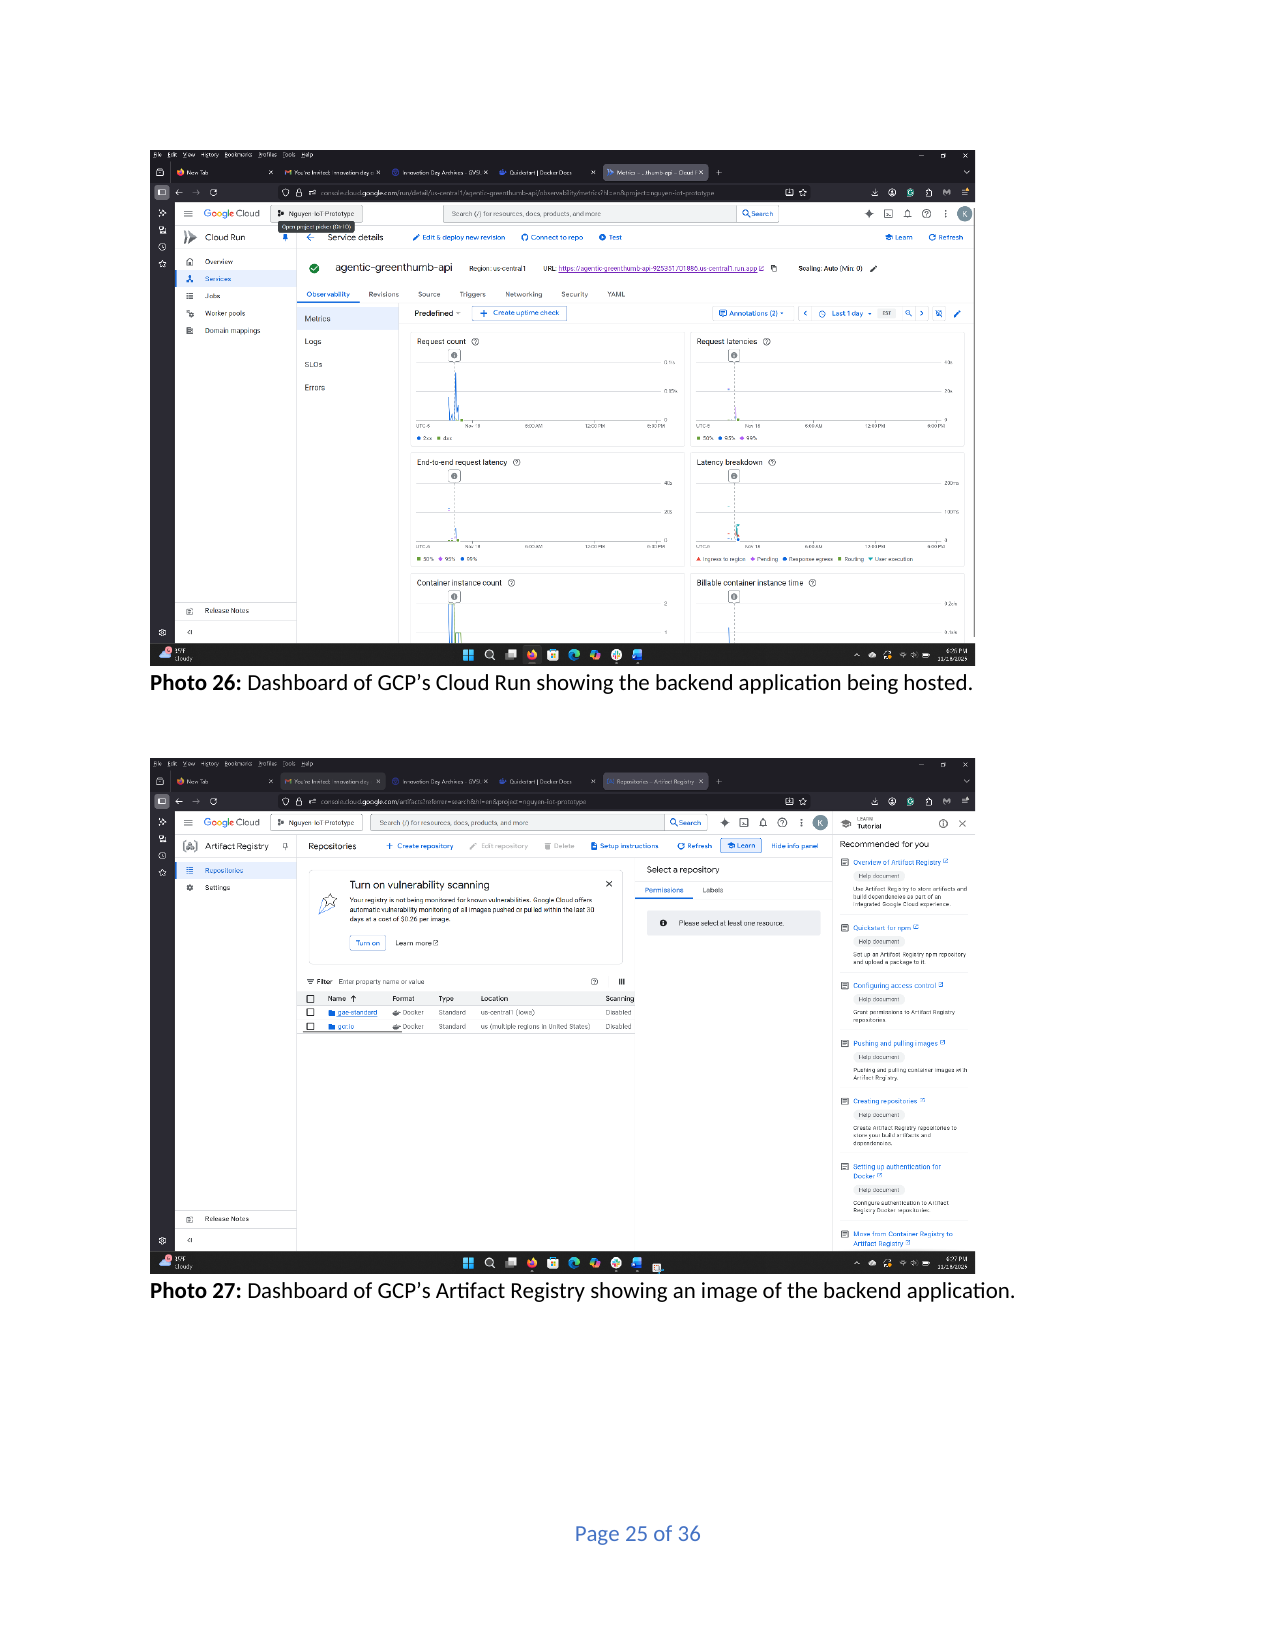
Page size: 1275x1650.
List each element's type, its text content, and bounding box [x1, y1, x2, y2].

text Photo 27: Dashboard of GCP’s Artifact Registry showing an image of the backend application. [150, 1276, 1125, 1304]
picture [150, 150, 976, 666]
picture [150, 758, 976, 1274]
text Photo 26: Dashboard of GCP’s Cloud Run showing the backend application being hosted. [150, 668, 1125, 696]
